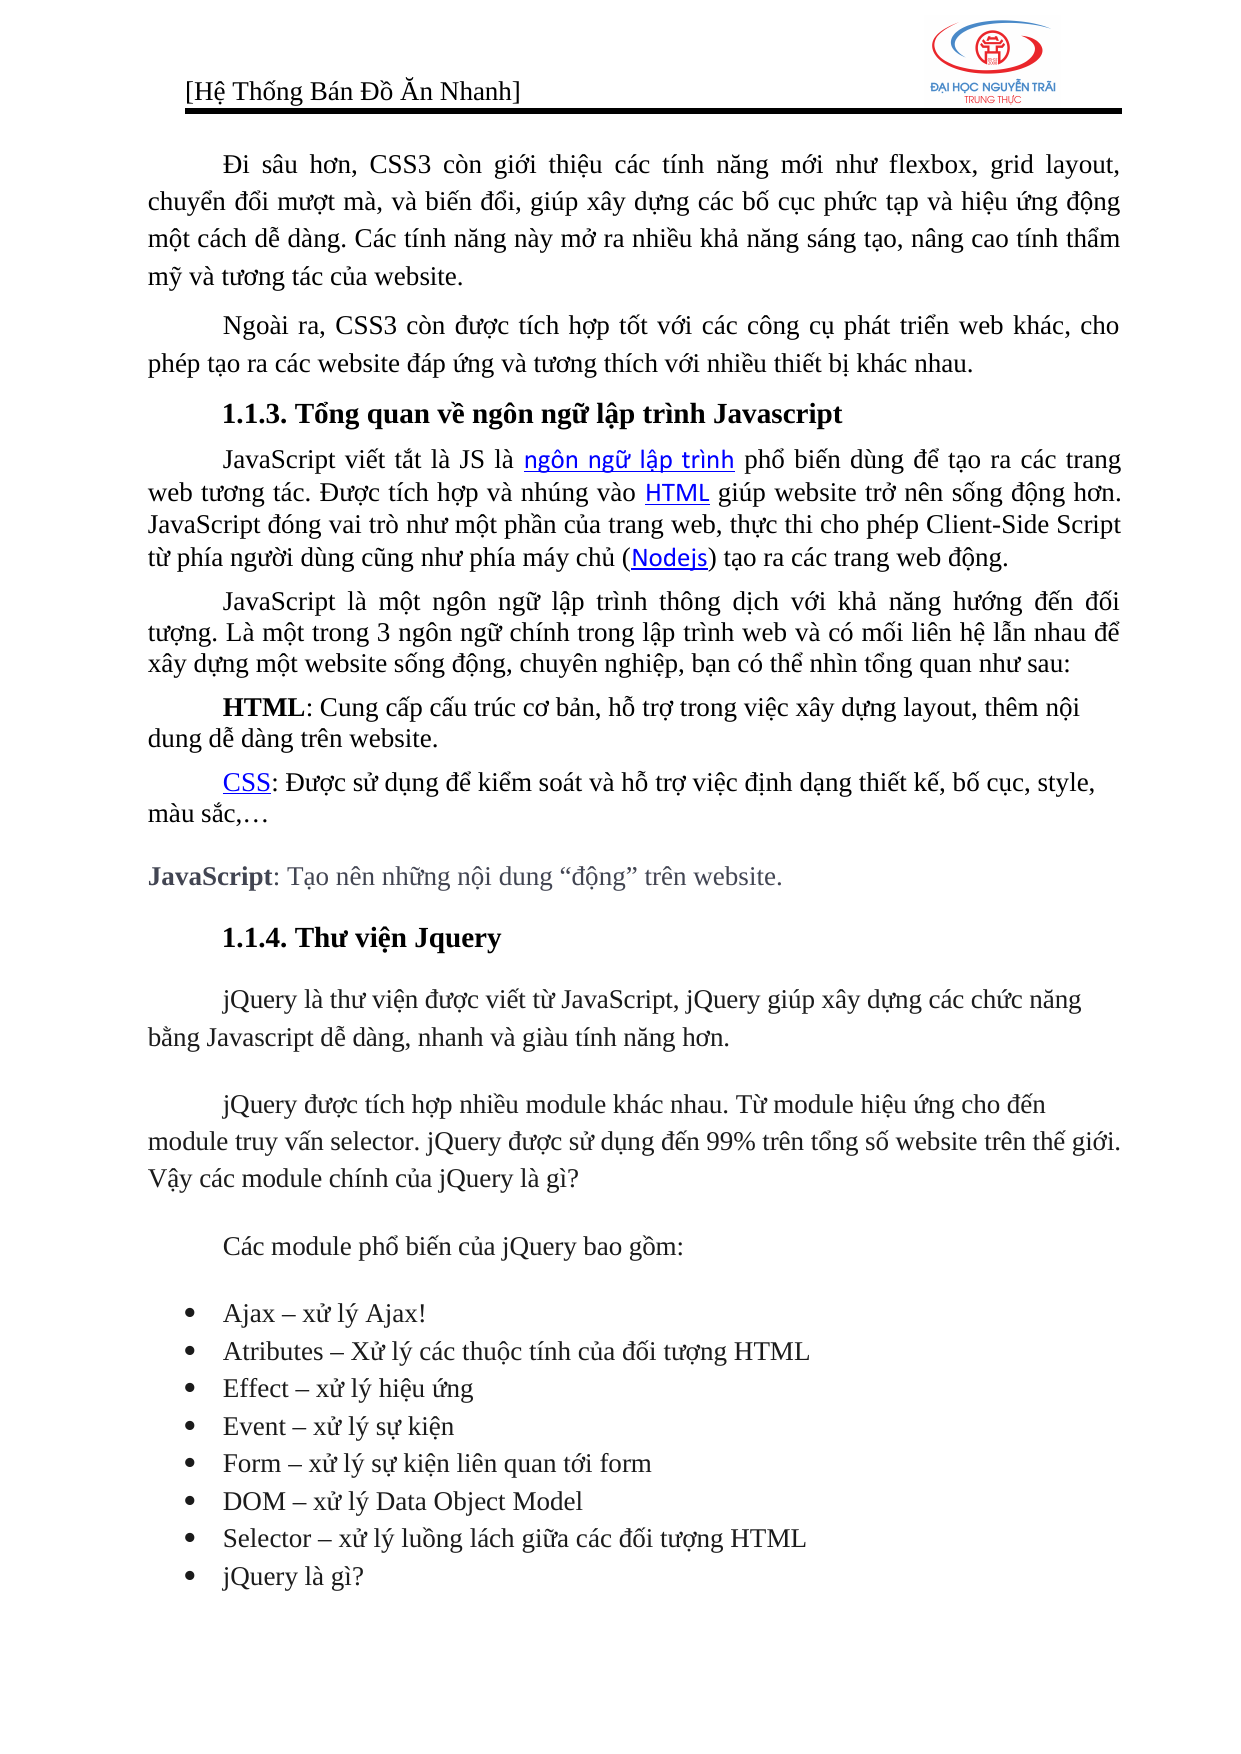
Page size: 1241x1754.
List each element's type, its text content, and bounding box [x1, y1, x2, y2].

text Đi sâu hơn, CSS3 còn giới thiệu các tính năng mới như flexbox, grid layout, chuyển đổi mượt mà, và biến đổi, giúp xây dựng các bố cục phức tạp và hiệu ứng động một cách dễ dàng. Các tính năng này mở ra nhiều khả năng sáng tạo, nâng cao tính thẩm mỹ và tương tác của website. [148, 148, 1122, 291]
text jQuery là thư viện được viết từ JavaScript, jQuery giúp xây dựng các chức năng bằng Javascript dễ dàng, nhanh và giàu tính năng hơn. [148, 983, 1122, 1052]
list Atributes – Xử lý các thuộc tính của đối tượng HTML [185, 1335, 1122, 1366]
subtitle 1.1.3. Tổng quan về ngôn ngữ lập trình Javascript [222, 396, 1122, 430]
list Event – xử lý sự kiện [185, 1410, 1122, 1441]
text Các module phổ biến của jQuery bao gồm: [148, 1230, 1122, 1261]
text JavaScript là một ngôn ngữ lập trình thông dịch với khả năng hướng đến đối tượng. Là một trong 3 ngôn ngữ chính trong lập trình web và có mối liên hệ lẫn nhau để xây dựng một website sống động, chuyên nghiệp, bạn có thể nhìn tổng quan như sau: [148, 585, 1122, 679]
list jQuery là gì? [185, 1560, 1122, 1591]
text JavaScript: Tạo nên những nội dung “động” trên website. [148, 841, 1122, 891]
list Form – xử lý sự kiện liên quan tới form [185, 1447, 1122, 1478]
text HTML: Cung cấp cấu trúc cơ bản, hỗ trợ trong việc xây dựng layout, thêm nội dung dễ dàng trên website. [148, 691, 1122, 753]
list DOM – xử lý Data Object Model [185, 1485, 1122, 1516]
list Selector – xử lý luồng lách giữa các đối tượng HTML [185, 1522, 1122, 1553]
list Effect – xử lý hiệu ứng [185, 1372, 1122, 1403]
text Ngoài ra, CSS3 còn được tích hợp tốt với các công cụ phát triển web khác, cho phép tạo ra các website đáp ứng và tương thích với nhiều thiết bị khác nhau. [148, 309, 1122, 378]
text CSS: Được sử dụng để kiểm soát và hỗ trợ việc định dạng thiết kế, bố cục, style, màu sắc,… [148, 766, 1122, 828]
text jQuery được tích hợp nhiều module khác nhau. Từ module hiệu ứng cho đến module truy vấn selector. jQuery được sử dụng đến 99% trên tổng số website trên thế giới. Vậy các module chính của jQuery là gì? [148, 1088, 1122, 1194]
picture [923, 15, 1062, 108]
list Ajax – xử lý Ajax! [185, 1297, 1122, 1328]
subtitle 1.1.4. Thư viện Jquery [222, 920, 1122, 953]
text JavaScript viết tắt là JS là ngôn ngữ lập trình phổ biến dùng để tạo ra các trang web tương tác. Được tích hợp và nhúng vào HTML giúp website trở nên sống động hơn. JavaScript đóng vai trò như một phần của trang web, thực thi cho phép Client-Side Script từ phía người dùng cũng như phía máy chủ (Nodejs) tạo ra các trang web động. [148, 442, 1122, 573]
